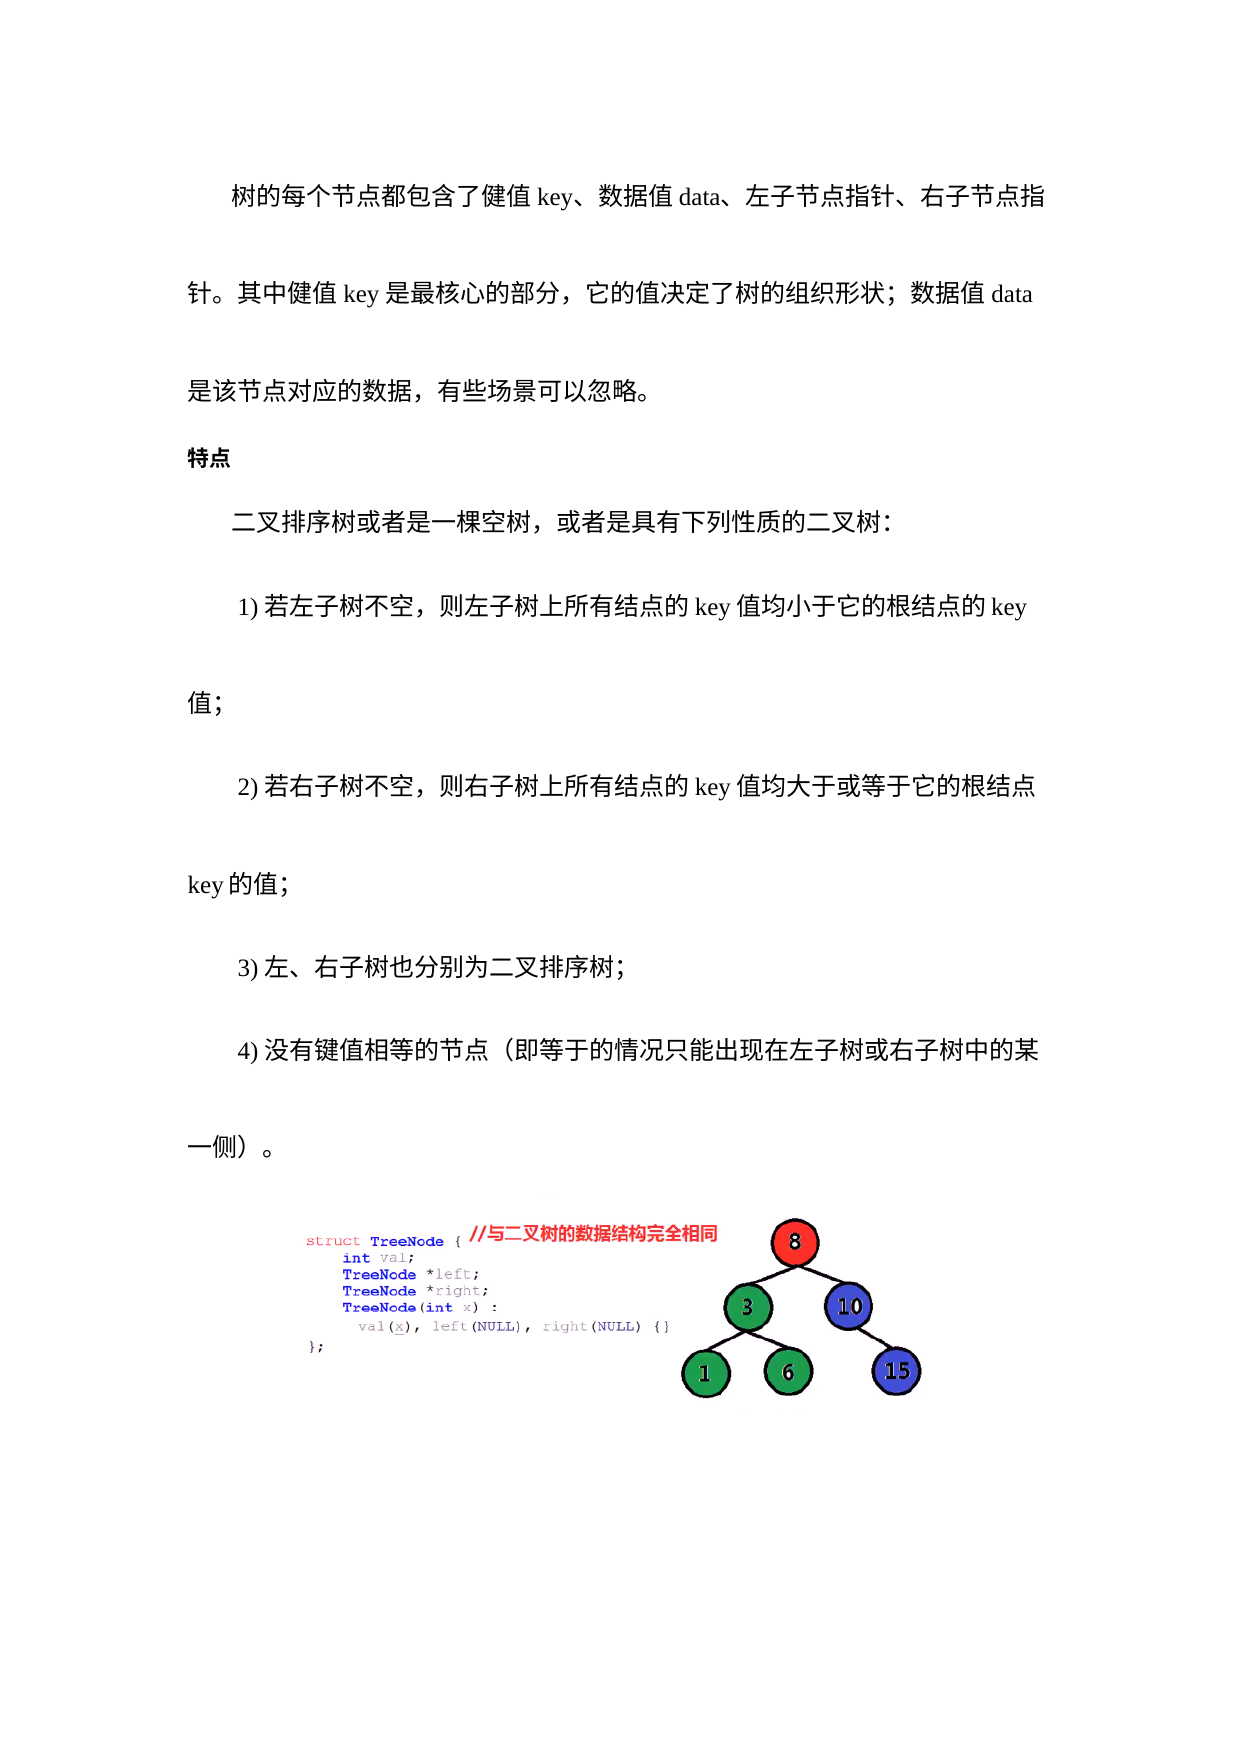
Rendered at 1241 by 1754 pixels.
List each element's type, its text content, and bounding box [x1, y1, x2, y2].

text 2) 若右子树不空，则右子树上所有结点的key值均大于或等于它的根结点key的值； [187, 752, 1053, 915]
text 3) 左、右子树也分别为二叉排序树； [187, 933, 1053, 998]
text 4) 没有键值相等的节点（即等于的情况只能出现在左子树或右子树中的某一侧）。 [187, 1016, 1053, 1178]
text 树的每个节点都包含了健值 key、数据值 data、左子节点指针、右子节点指针。其中健值 key 是最核心的部分，它的值决定了树的组织形状；数据值 data 是该节点对应的数据，有些场景可以忽略。 [187, 162, 1053, 422]
text 1) 若左子树不空，则左子树上所有结点的key值均小于它的根结点的key值； [187, 572, 1053, 734]
text 二叉排序树或者是一棵空树，或者是具有下列性质的二叉树： [187, 488, 1053, 553]
picture [288, 1196, 952, 1410]
subtitle 特点 [187, 440, 1053, 473]
